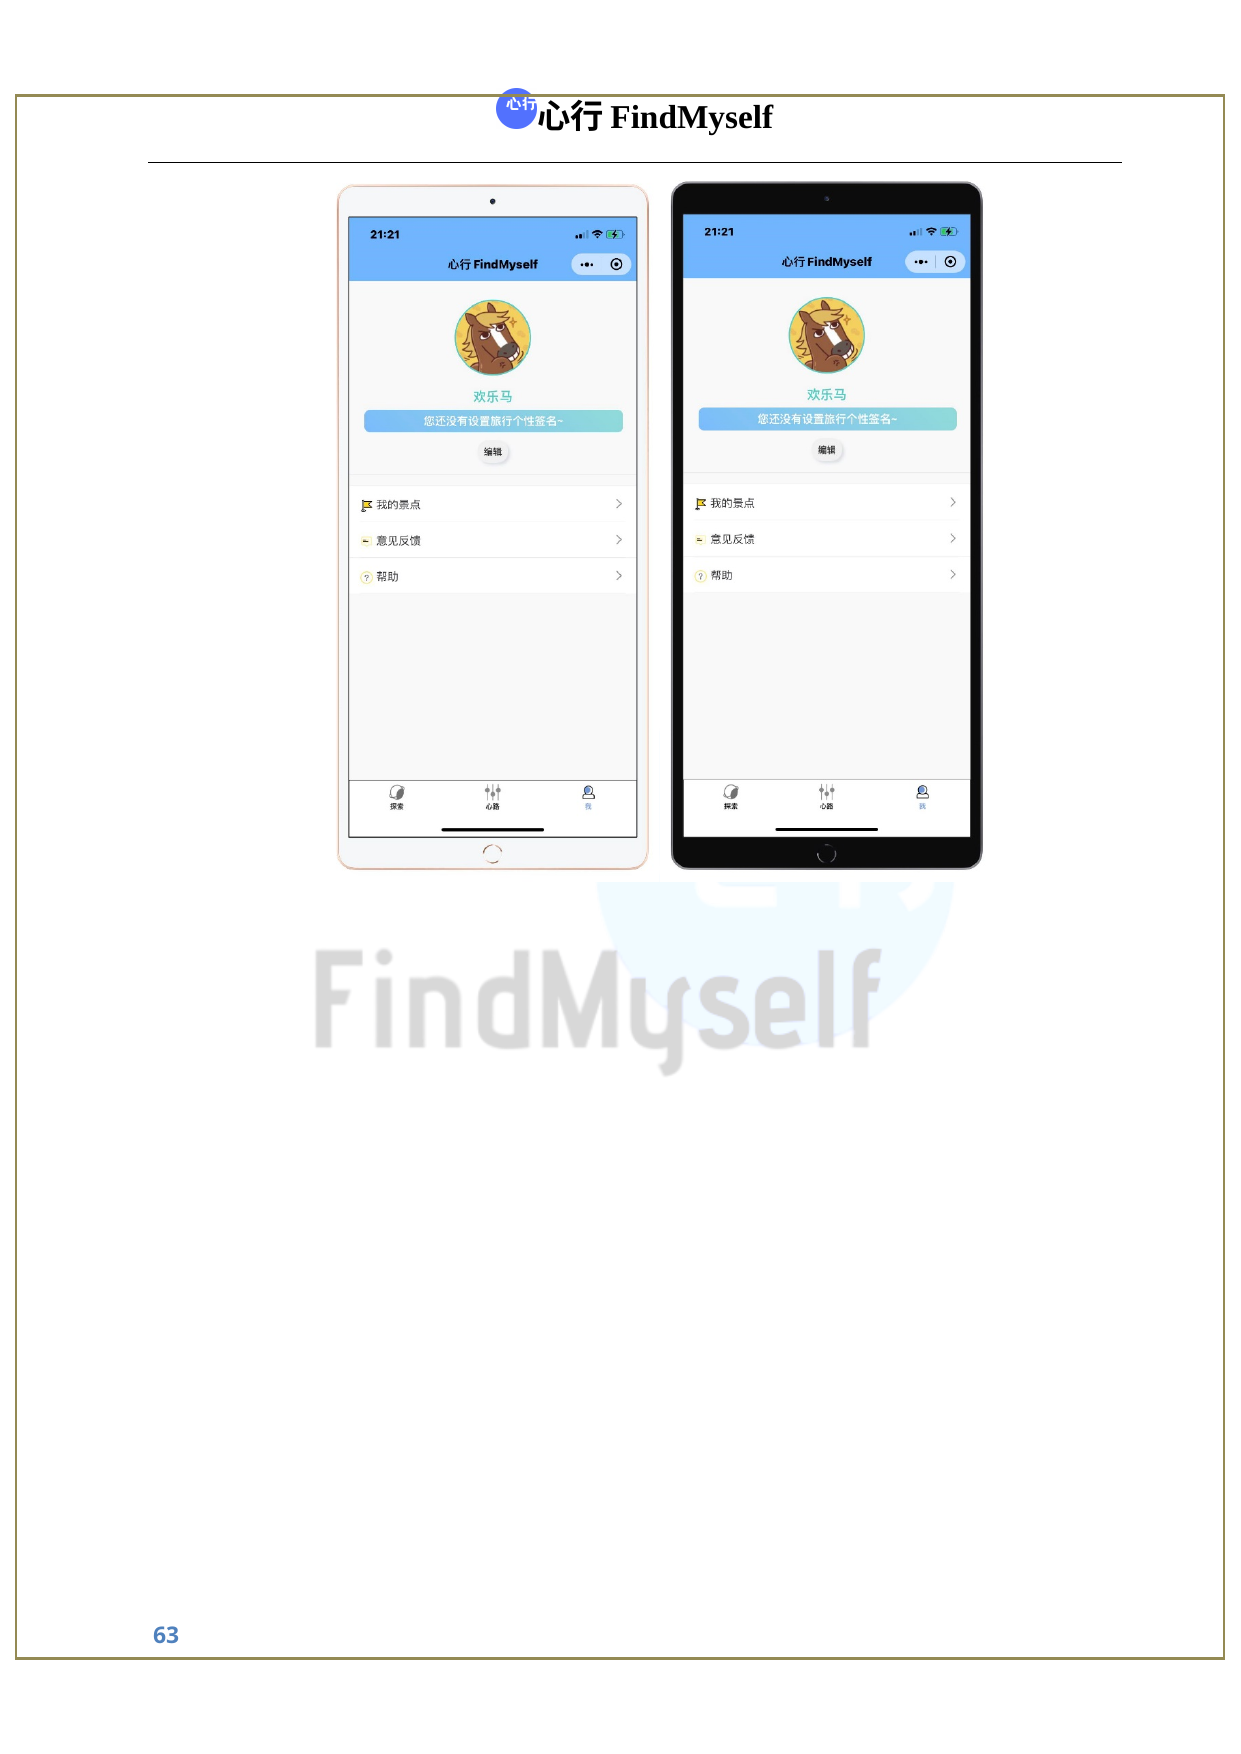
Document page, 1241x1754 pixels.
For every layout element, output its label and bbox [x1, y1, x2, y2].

picture [326, 169, 994, 882]
picture [496, 88, 537, 94]
picture [496, 97, 537, 129]
